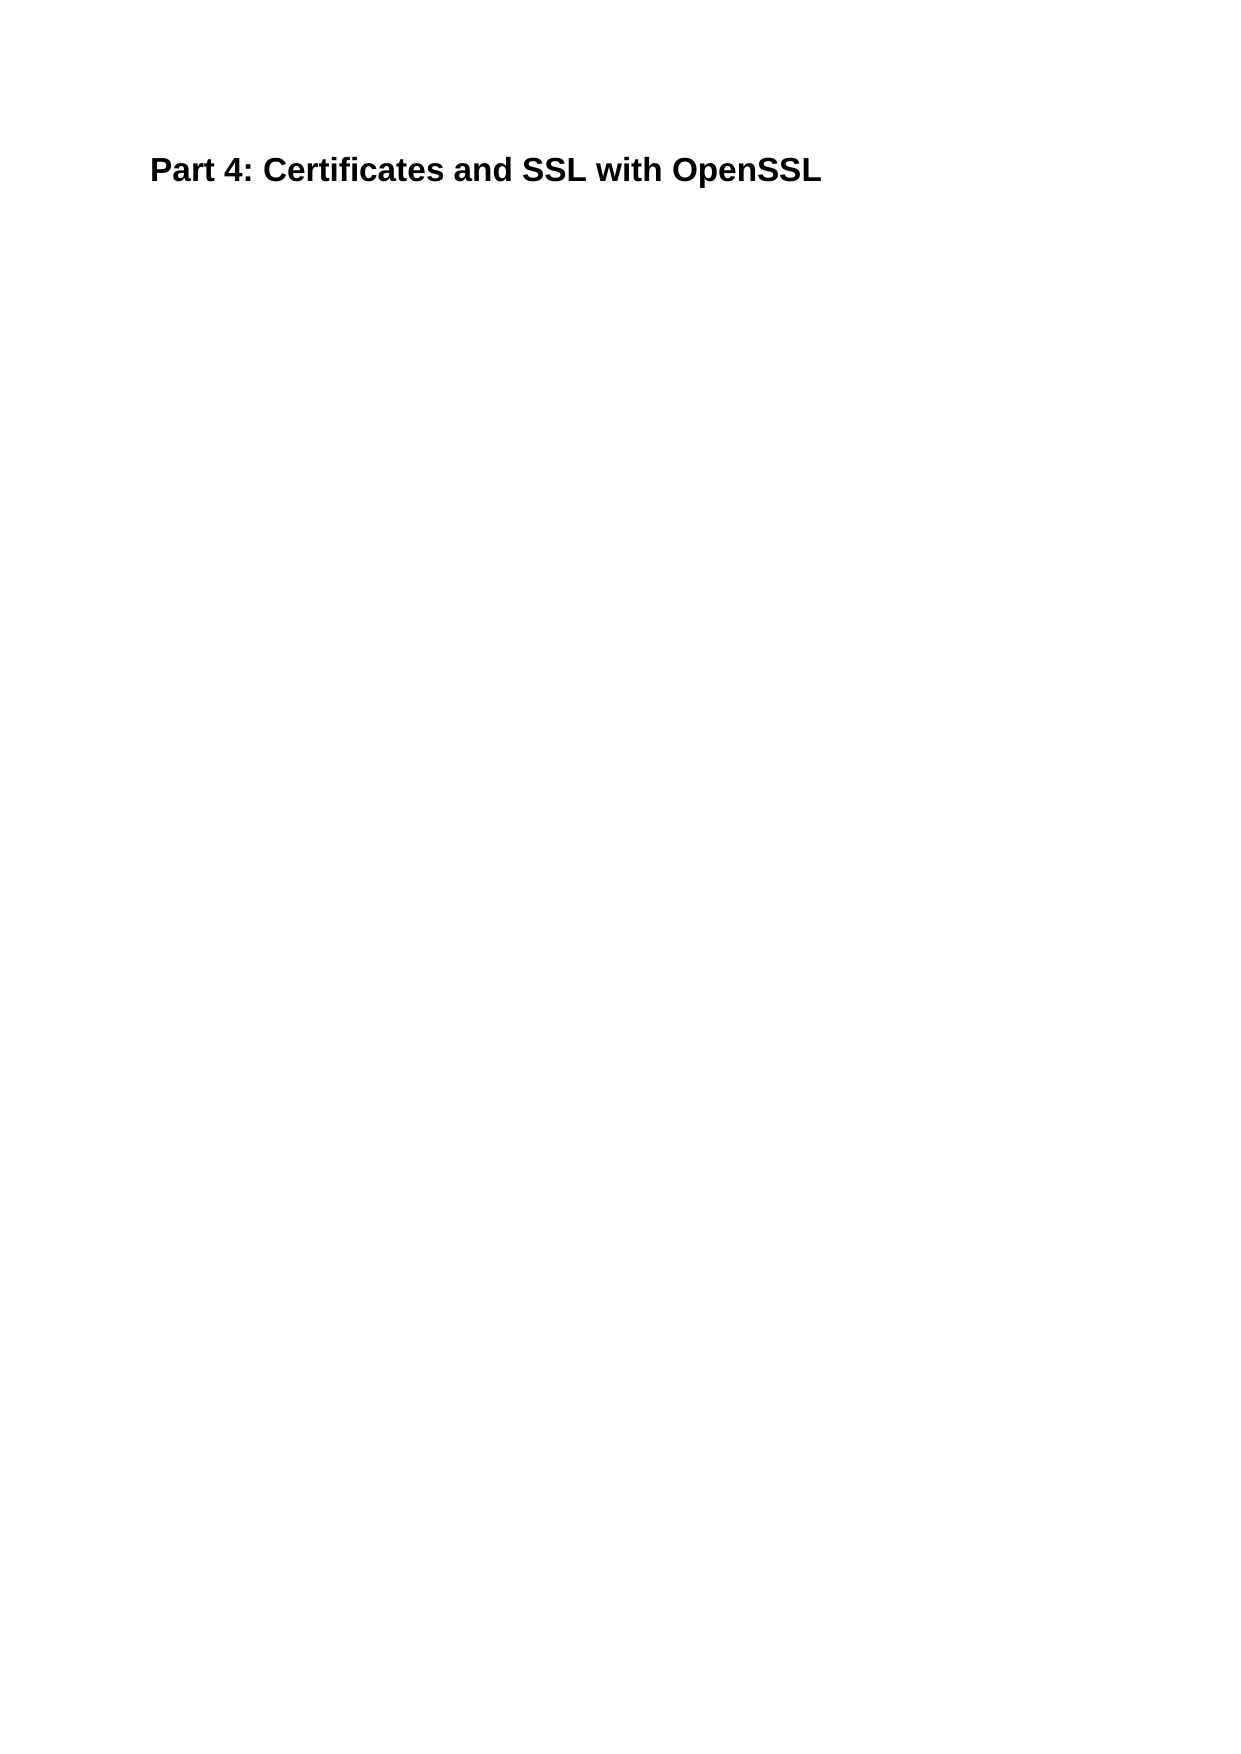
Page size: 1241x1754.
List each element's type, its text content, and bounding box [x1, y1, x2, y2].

subtitle Part 4: Certificates and SSL with OpenSSL [150, 150, 1090, 188]
